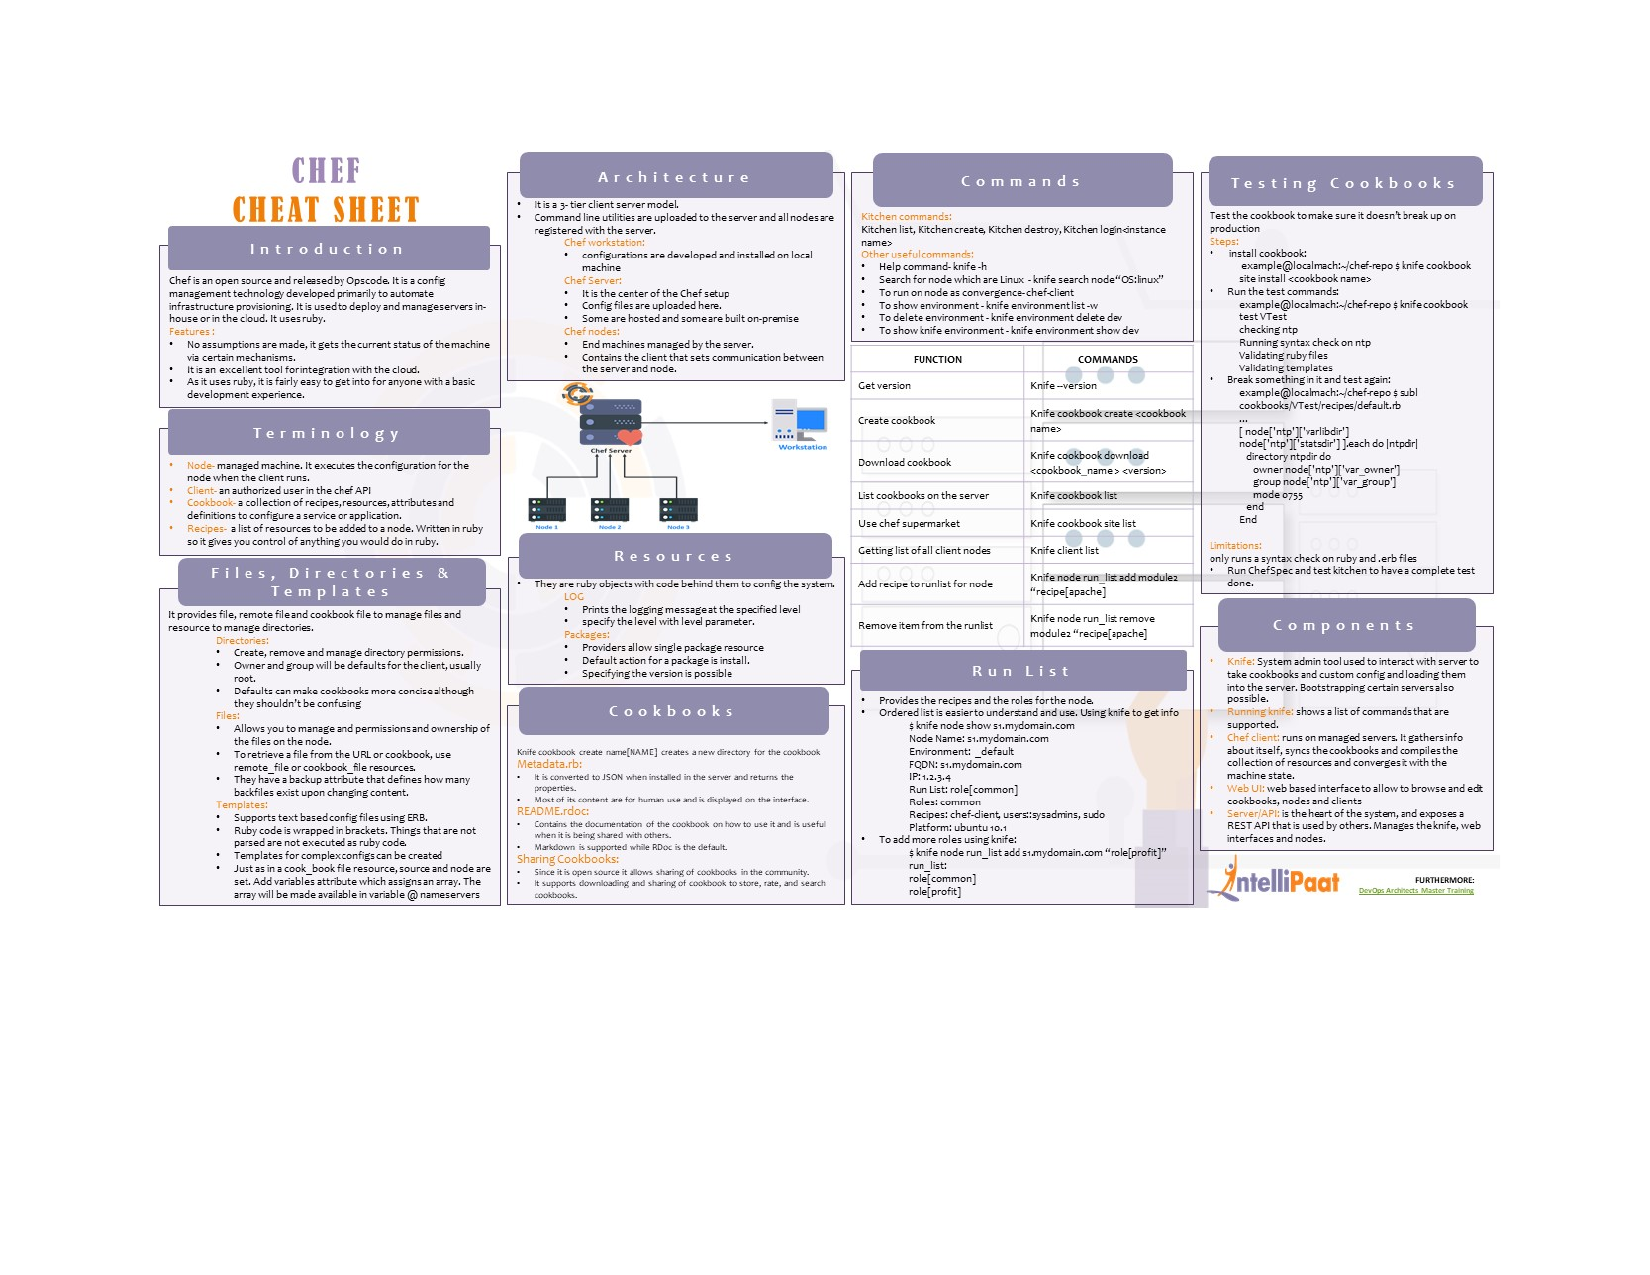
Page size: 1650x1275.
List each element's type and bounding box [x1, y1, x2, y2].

picture [150, 150, 1500, 910]
